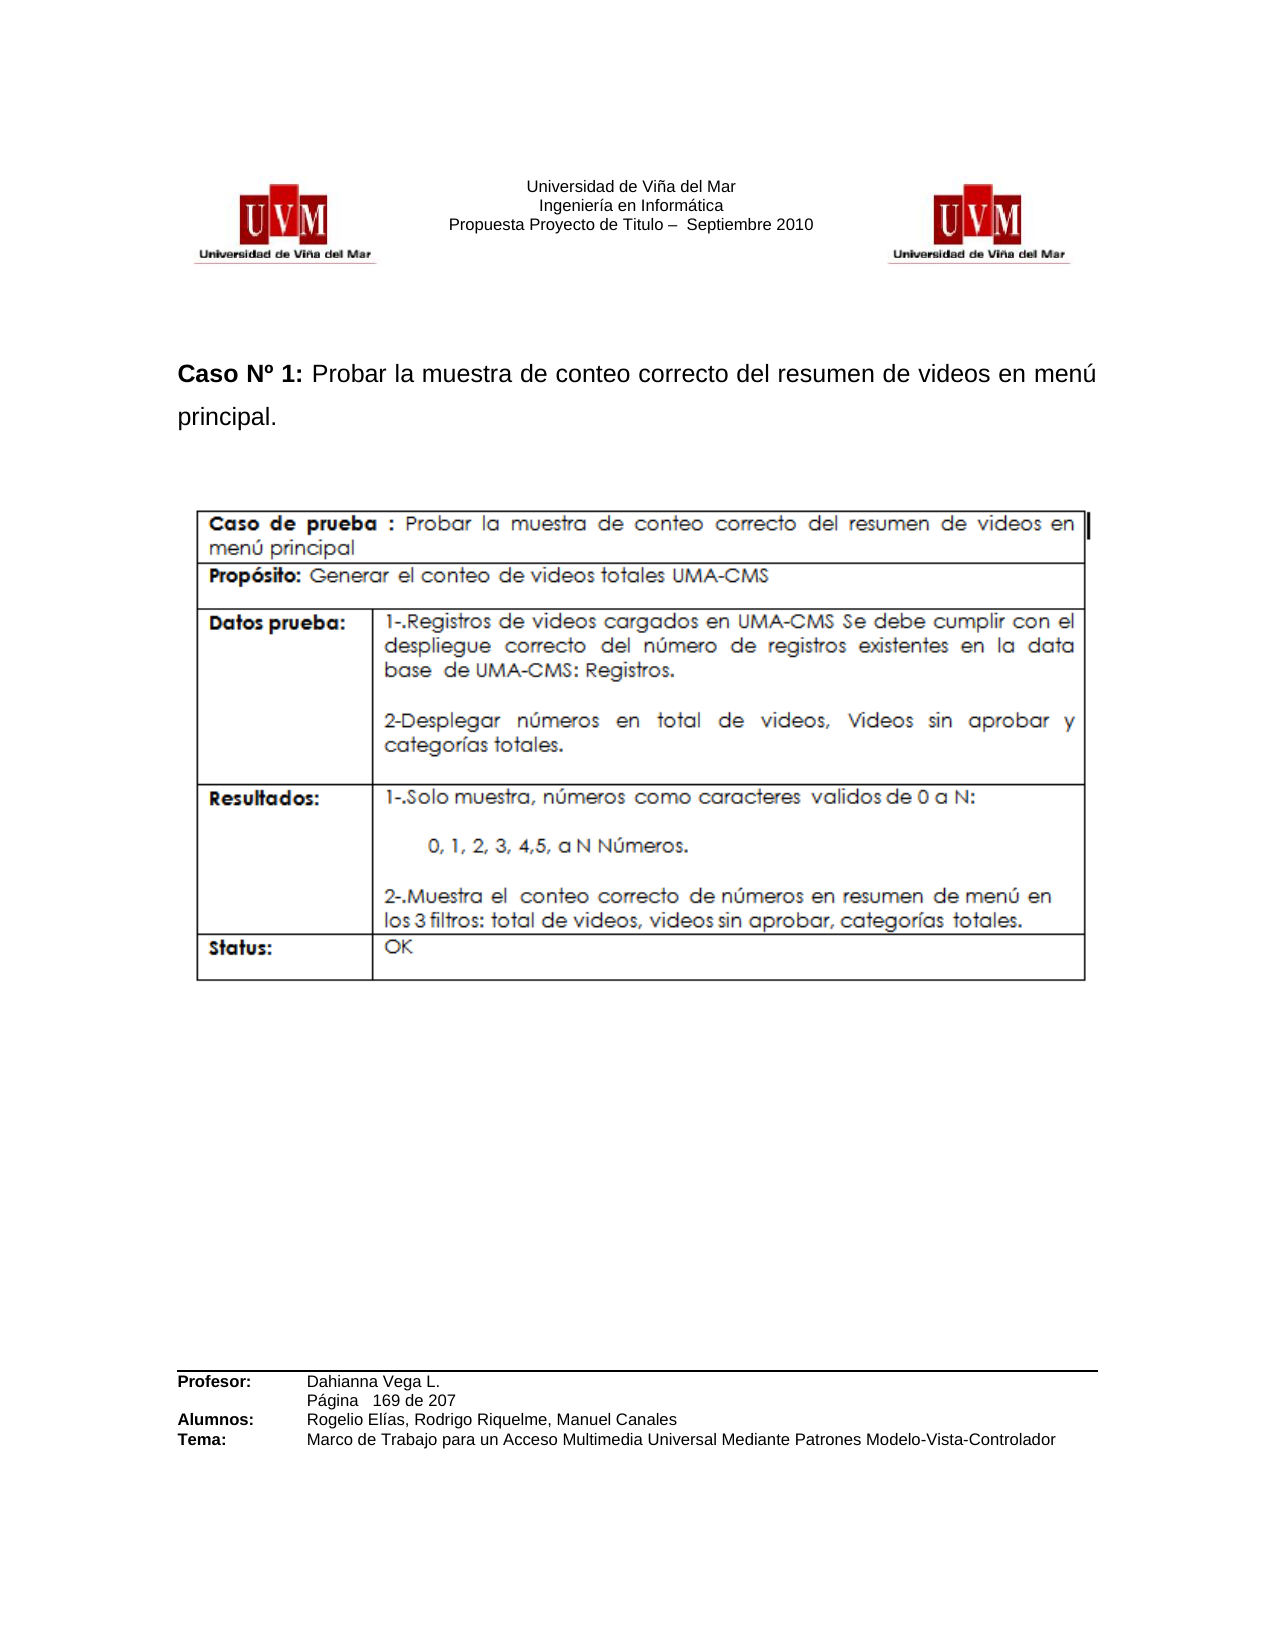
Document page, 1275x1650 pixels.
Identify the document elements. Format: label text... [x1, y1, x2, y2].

picture [871, 176, 1084, 267]
text Caso Nº 1: Probar la muestra de conteo correcto del resumen de videos en menú principal. [177, 359, 1098, 431]
picture [177, 176, 390, 267]
picture [177, 494, 1098, 1004]
